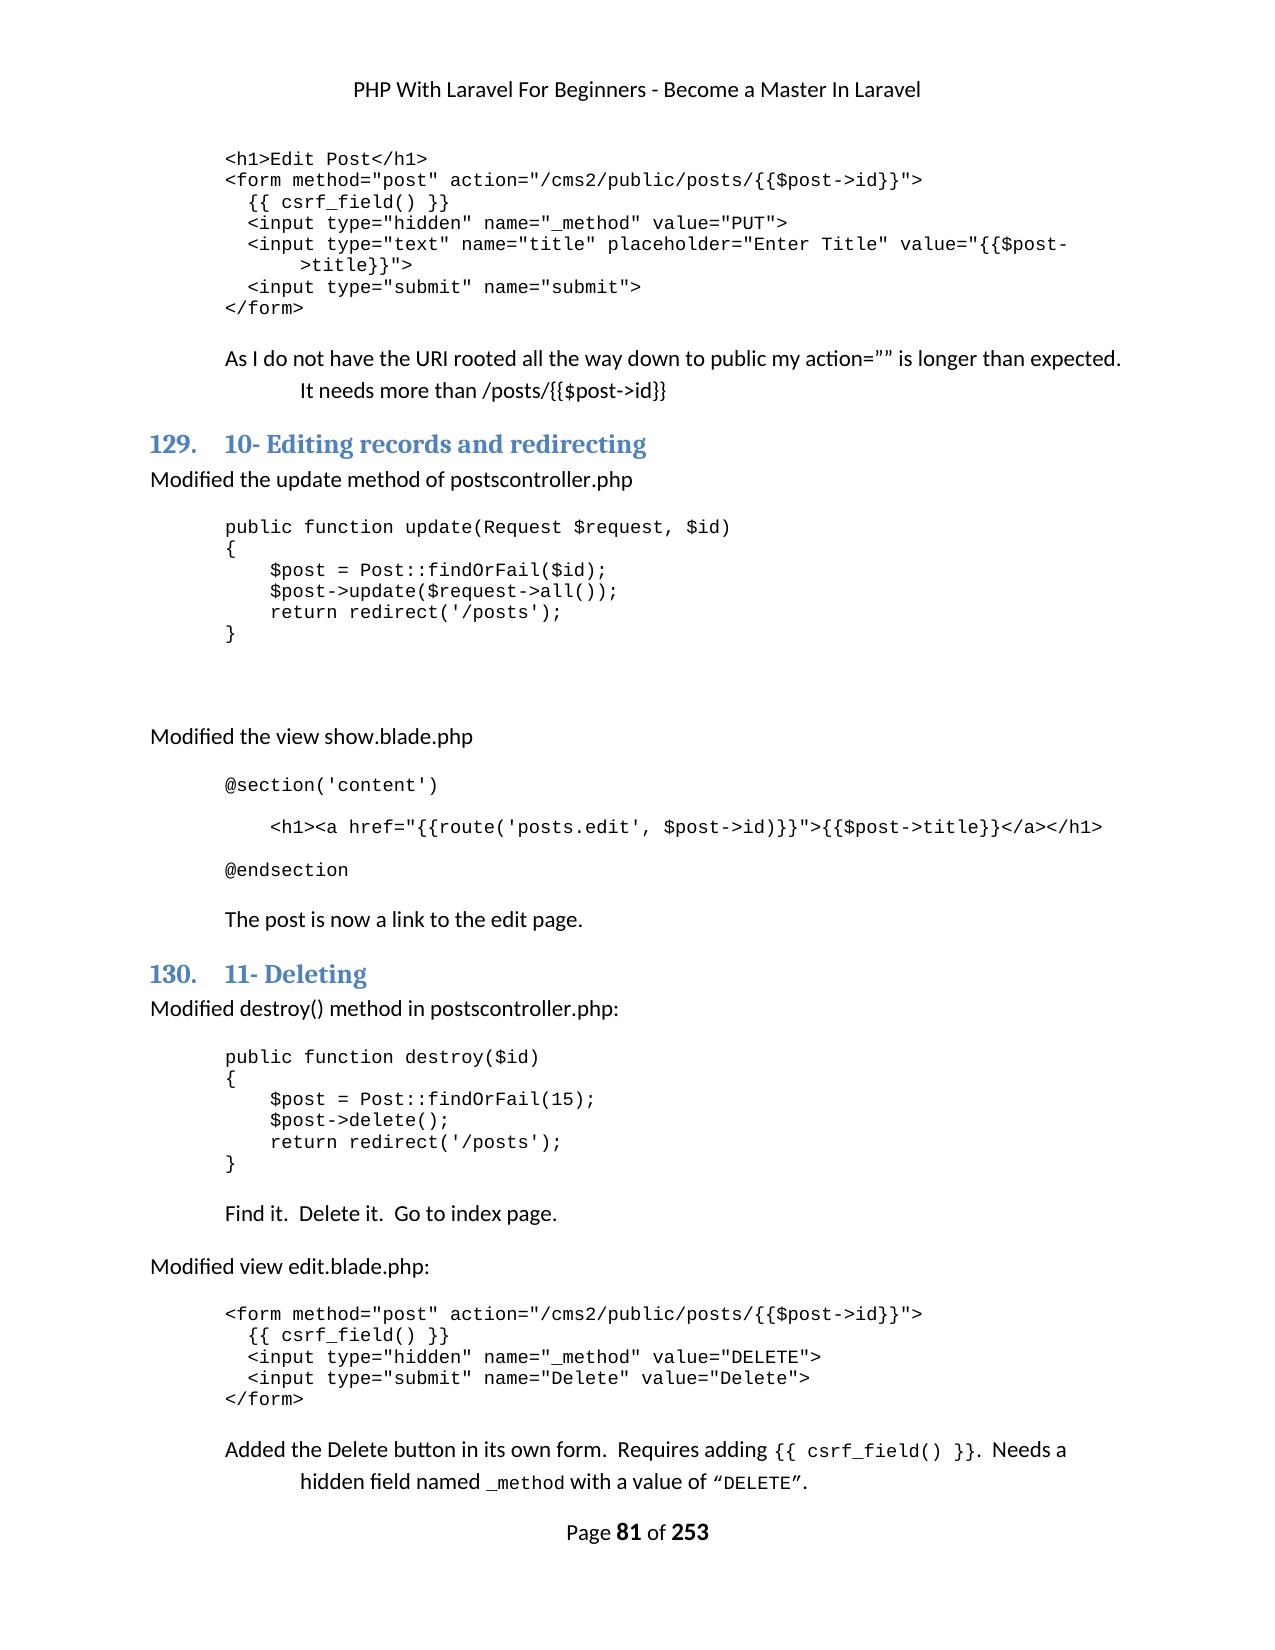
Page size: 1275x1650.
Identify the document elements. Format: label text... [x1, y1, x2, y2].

text { [225, 1069, 1125, 1090]
text </form> [225, 299, 1125, 320]
text } [225, 624, 1125, 645]
text $post = Post::findOrFail(15); [225, 1090, 1125, 1111]
text $post->delete(); [225, 1111, 1125, 1132]
text </form> [225, 1390, 1125, 1411]
text public function destroy($id) [225, 1047, 1125, 1069]
text <input type="submit" name="submit"> [225, 277, 1125, 299]
text return redirect('/posts'); [225, 603, 1125, 624]
text Modified the view show.blade.php [150, 722, 1125, 750]
subtitle 10- Editing records and redirecting [150, 429, 1125, 460]
text } [225, 1154, 1125, 1175]
text return redirect('/posts'); [225, 1132, 1125, 1154]
text <input type="submit" name="Delete" value="Delete"> [225, 1369, 1125, 1390]
text public function update(Request $request, $id) [225, 518, 1125, 539]
text {{ csrf_field() }} [225, 192, 1125, 214]
text Added the Delete button in its own form. Requires adding {{ csrf_field() }}. Needs a hidden field named _method with a value of “DELETE”. [225, 1435, 1125, 1495]
text @section('content') [225, 775, 1125, 797]
text <input type="hidden" name="_method" value="PUT"> [225, 214, 1125, 235]
text Modified view edit.blade.php: [150, 1252, 1125, 1280]
text Find it. Delete it. Go to index page. [225, 1199, 1125, 1227]
text <h1>Edit Post</h1> [225, 150, 1125, 171]
text <form method="post" action="/cms2/public/posts/{{$post->id}}"> [225, 1305, 1125, 1326]
text <input type="text" name="title" placeholder="Enter Title" value="{{$post->title}}"> [225, 235, 1125, 277]
subtitle 11- Deleting [150, 959, 1125, 990]
text $post->update($request->all()); [225, 582, 1125, 603]
text The post is now a link to the edit page. [150, 906, 1125, 934]
text { [225, 539, 1125, 560]
text <h1><a href="{{route('posts.edit', $post->id)}}">{{$post->title}}</a></h1> [225, 818, 1125, 839]
text <form method="post" action="/cms2/public/posts/{{$post->id}}"> [225, 171, 1125, 192]
text $post = Post::findOrFail($id); [225, 560, 1125, 582]
text Modified the update method of postscontroller.php [150, 465, 1125, 493]
text As I do not have the URI rooted all the way down to public my action=”” is longer than expected. It needs more than /posts/{{$post->id}} [225, 344, 1125, 404]
text <input type="hidden" name="_method" value="DELETE"> [225, 1347, 1125, 1369]
text {{ csrf_field() }} [225, 1326, 1125, 1347]
text Modified destroy() method in postscontroller.php: [150, 994, 1125, 1022]
text @endsection [225, 860, 1125, 882]
